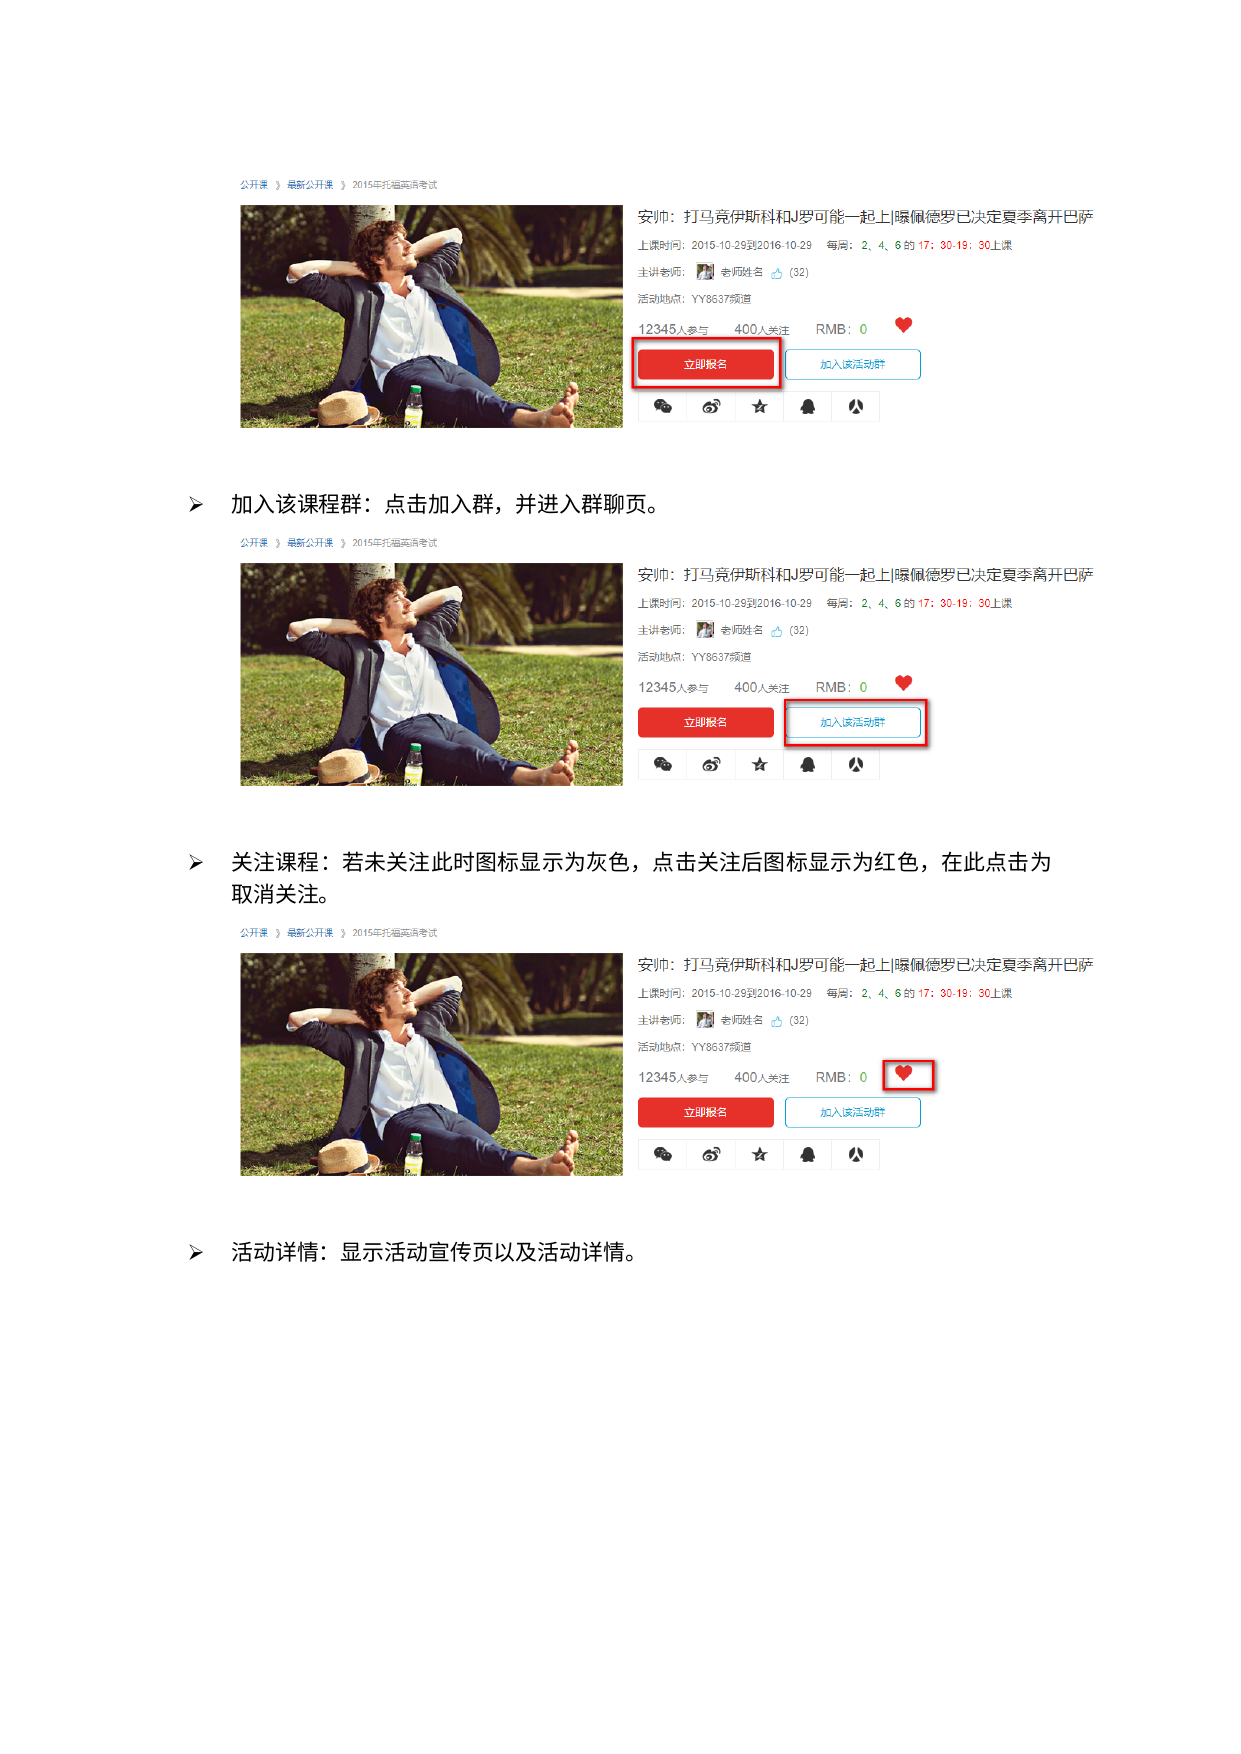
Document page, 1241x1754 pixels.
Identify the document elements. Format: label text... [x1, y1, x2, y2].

list 关注课程：若未关注此时图标显示为灰色，点击关注后图标显示为红色，在此点击为取消关注。 [187, 844, 1053, 909]
list 活动详情：显示活动宣传页以及活动详情。 [187, 1234, 1053, 1267]
picture [231, 519, 1097, 813]
picture [231, 162, 1097, 455]
picture [231, 909, 1097, 1203]
list 加入该课程群：点击加入群，并进入群聊页。 [187, 487, 1053, 519]
